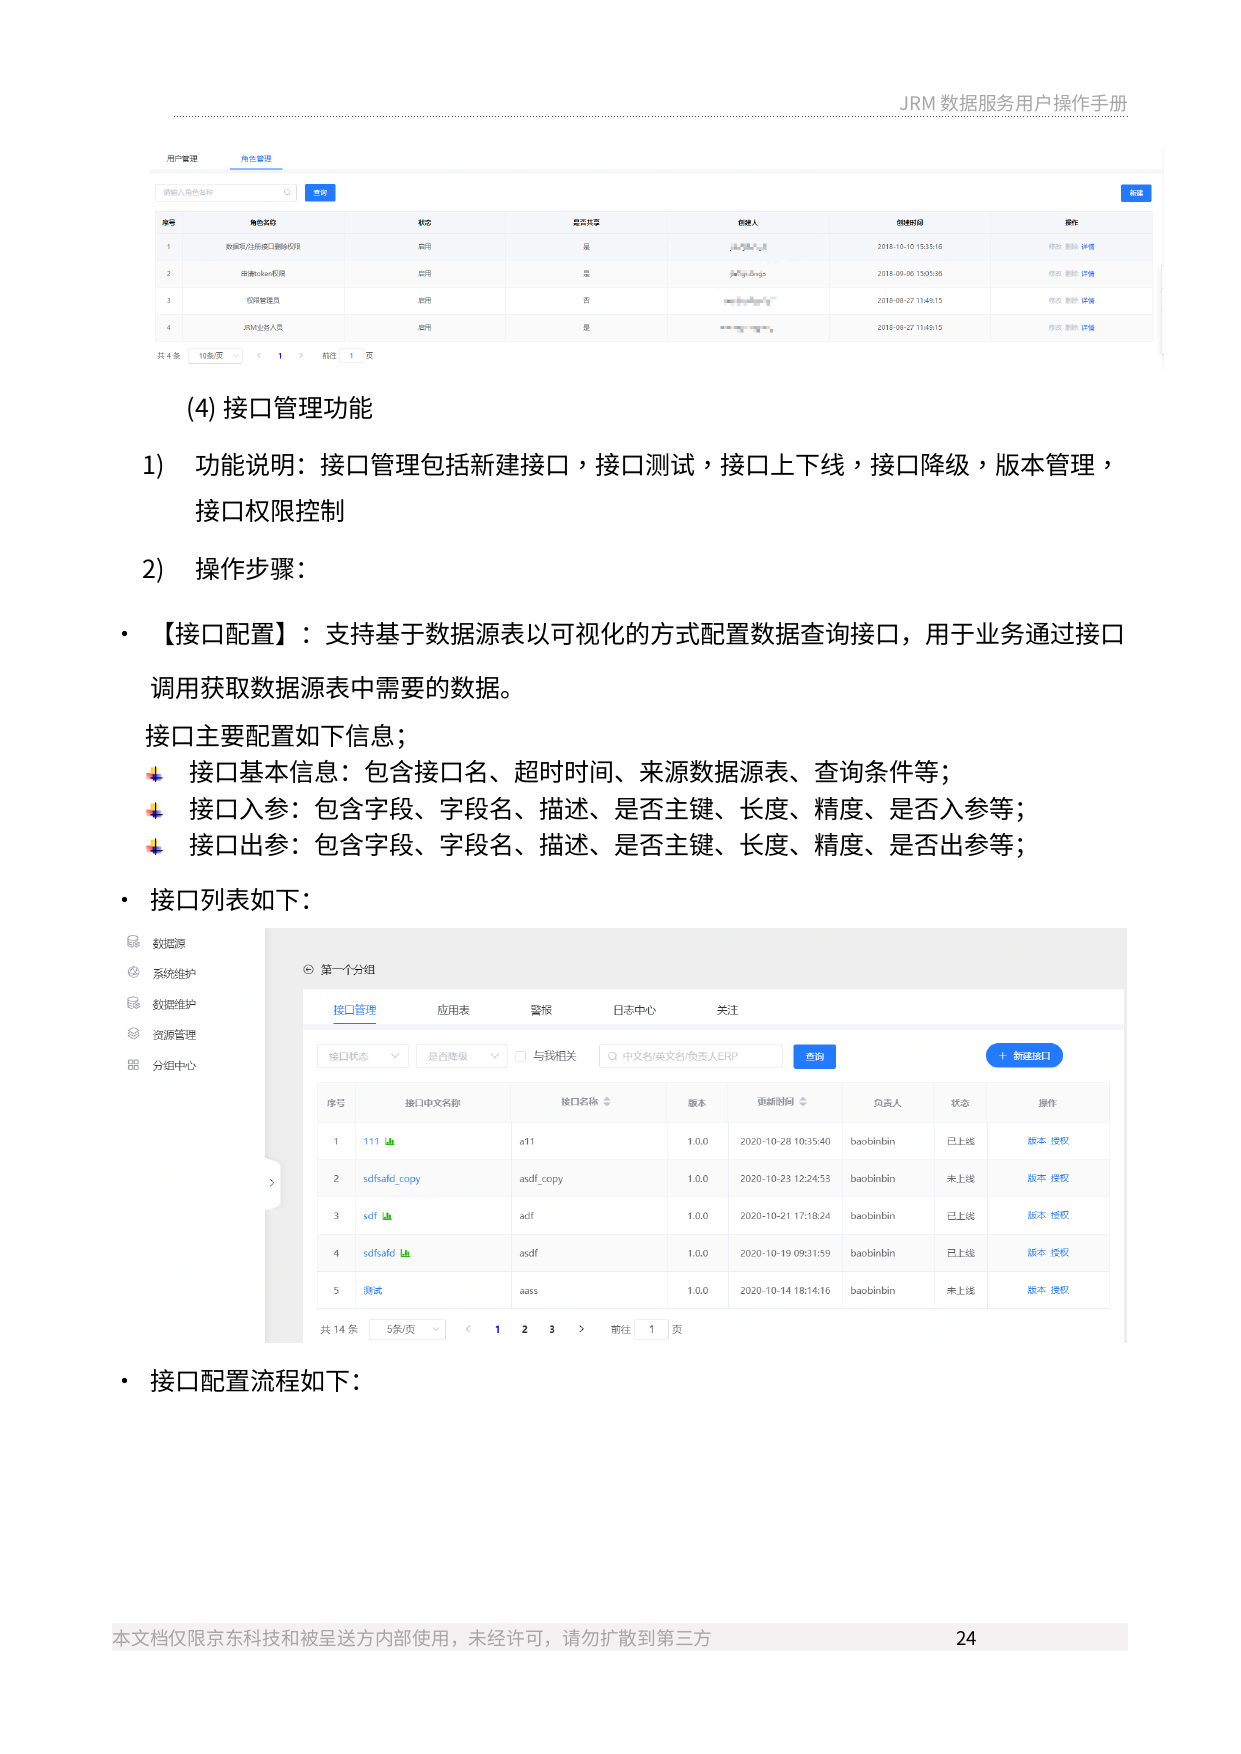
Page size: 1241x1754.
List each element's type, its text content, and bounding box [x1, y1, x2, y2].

picture [146, 765, 163, 782]
picture [149, 150, 1165, 369]
text 接口列表如下： [112, 866, 1128, 920]
list 接口出参：包含字段、字段名、描述、是否主键、长度、精度、是否出参等； [145, 825, 1128, 862]
list 接口基本信息：包含接口名、超时时间、来源数据源表、查询条件等； [145, 753, 1128, 789]
text 操作步骤： [142, 542, 1128, 587]
text 接口管理功能 [151, 377, 1128, 427]
text 【接口配置】：支持基于数据源表以可视化的方式配置数据查询接口，用于业务通过接口调用获取数据源表中需要的数据。 [112, 600, 1128, 708]
picture [112, 928, 1128, 1343]
text 接口配置流程如下： [112, 1347, 1128, 1401]
picture [146, 837, 163, 855]
picture [146, 801, 163, 819]
text 功能说明：接口管理包括新建接口，接口测试，接口上下线，接口降级，版本管理，接口权限控制 [142, 437, 1128, 529]
list 接口入参：包含字段、字段名、描述、是否主键、长度、精度、是否入参等； [145, 789, 1128, 825]
list 接口主要配置如下信息； [145, 717, 1128, 753]
